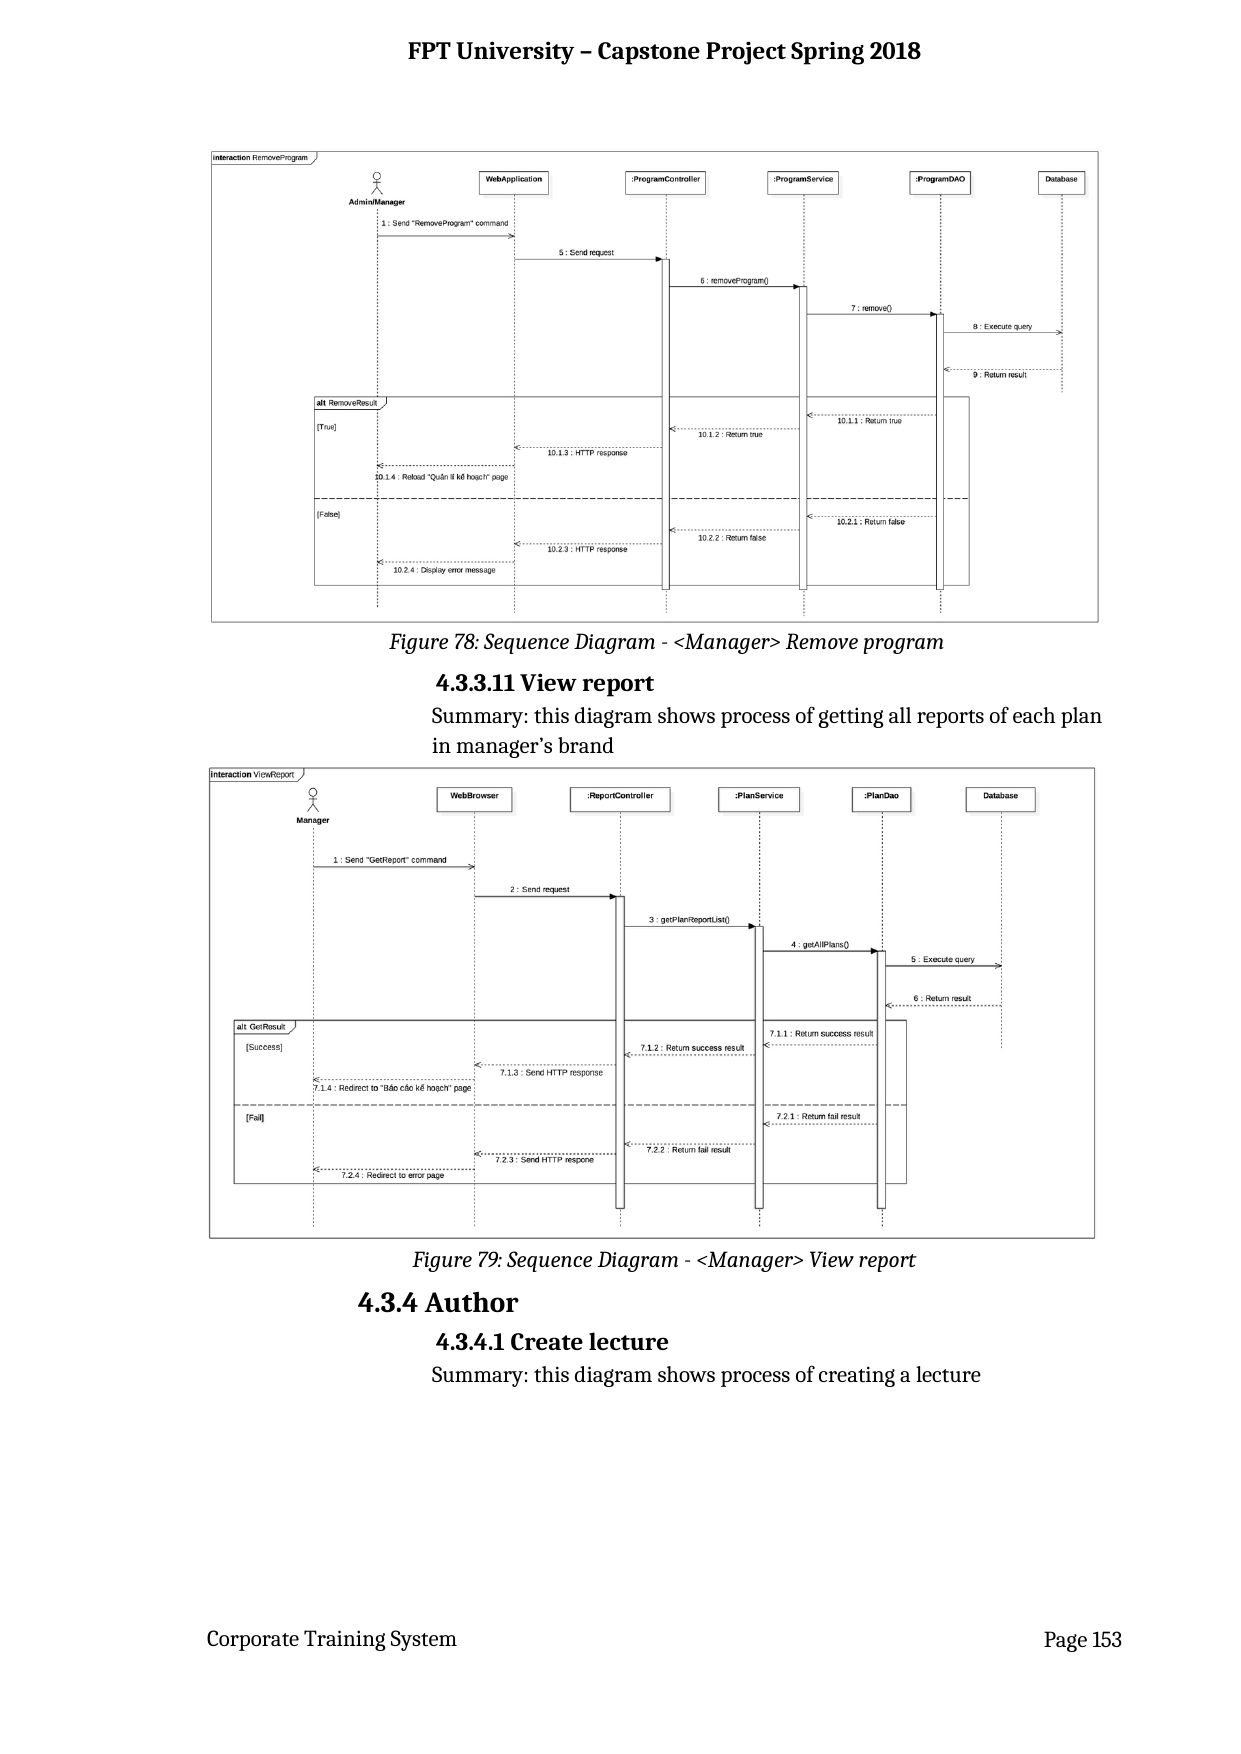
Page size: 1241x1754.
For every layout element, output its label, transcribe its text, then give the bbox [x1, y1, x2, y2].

subtitle 4.3.4.1 Create lecture [436, 1327, 1124, 1356]
text Figure 79: Sequence Diagram - <Manager> View report [207, 1246, 1122, 1273]
subtitle 4.3.3.11 View report [436, 668, 1124, 697]
picture [207, 147, 1122, 625]
text Figure 78: Sequence Diagram - <Manager> Remove program [207, 629, 1122, 655]
text Summary: this diagram shows process of creating a lecture [432, 1362, 1122, 1388]
subtitle 4.3.4 Author [357, 1286, 1124, 1319]
text Summary: this diagram shows process of getting all reports of each plan in manager’s brand [432, 703, 1122, 759]
picture [206, 763, 1122, 1243]
